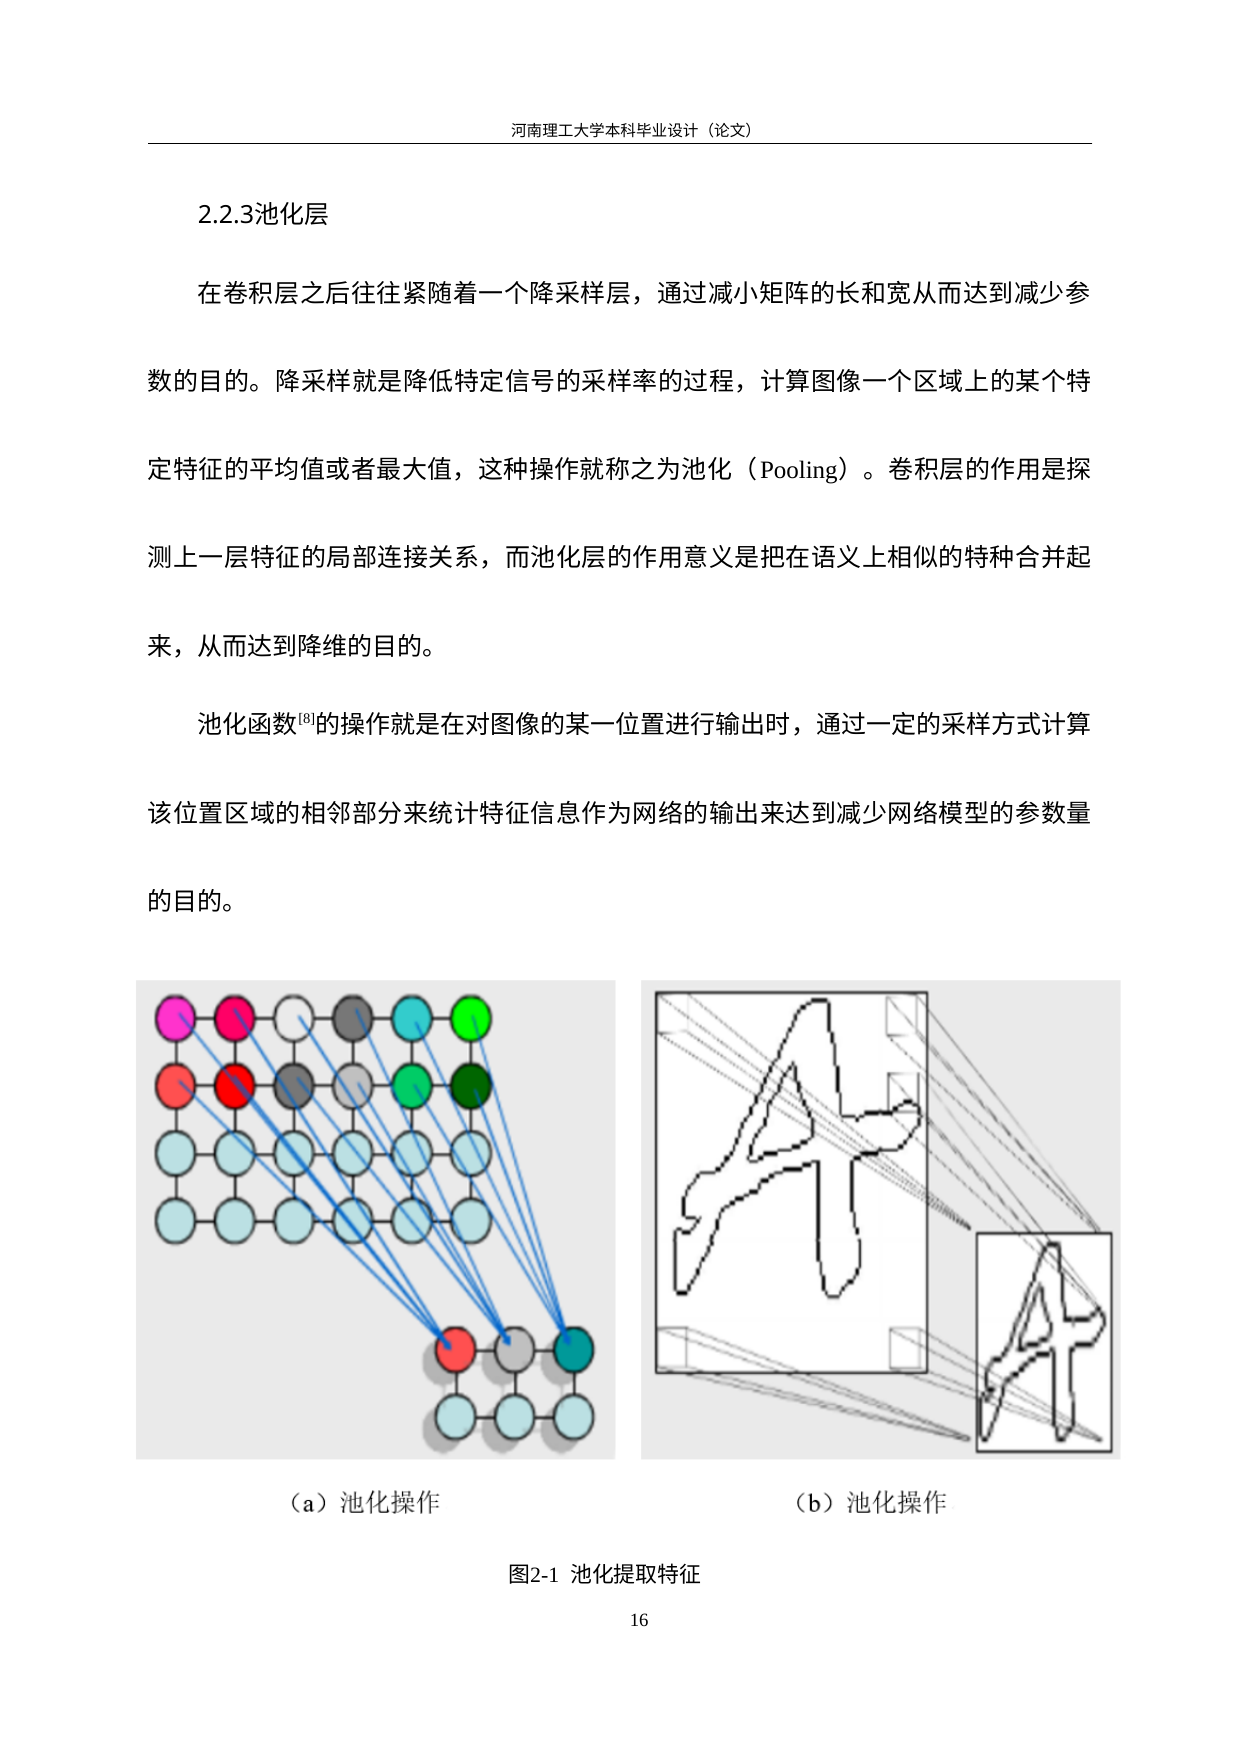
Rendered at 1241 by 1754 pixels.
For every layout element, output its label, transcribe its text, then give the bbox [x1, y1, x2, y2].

text 在卷积层之后往往紧随着一个降采样层，通过减小矩阵的长和宽从而达到减少参数的目的。降采样就是降低特定信号的采样率的过程，计算图像一个区域上的某个特定特征的平均值或者最大值，这种操作就称之为池化（Pooling）。卷积层的作用是探测上一层特征的局部连接关系，而池化层的作用意义是把在语义上相似的特种合并起来，从而达到降维的目的。 [148, 257, 1092, 678]
text 池化函数[8]的操作就是在对图像的某一位置进行输出时，通过一定的采样方式计算该位置区域的相邻部分来统计特征信息作为网络的输出来达到减少网络模型的参数量的目的。 [148, 689, 1092, 933]
subtitle 池化层 [148, 178, 1092, 246]
picture [88, 944, 1158, 1532]
text 池化提取特征 [148, 1555, 1092, 1589]
